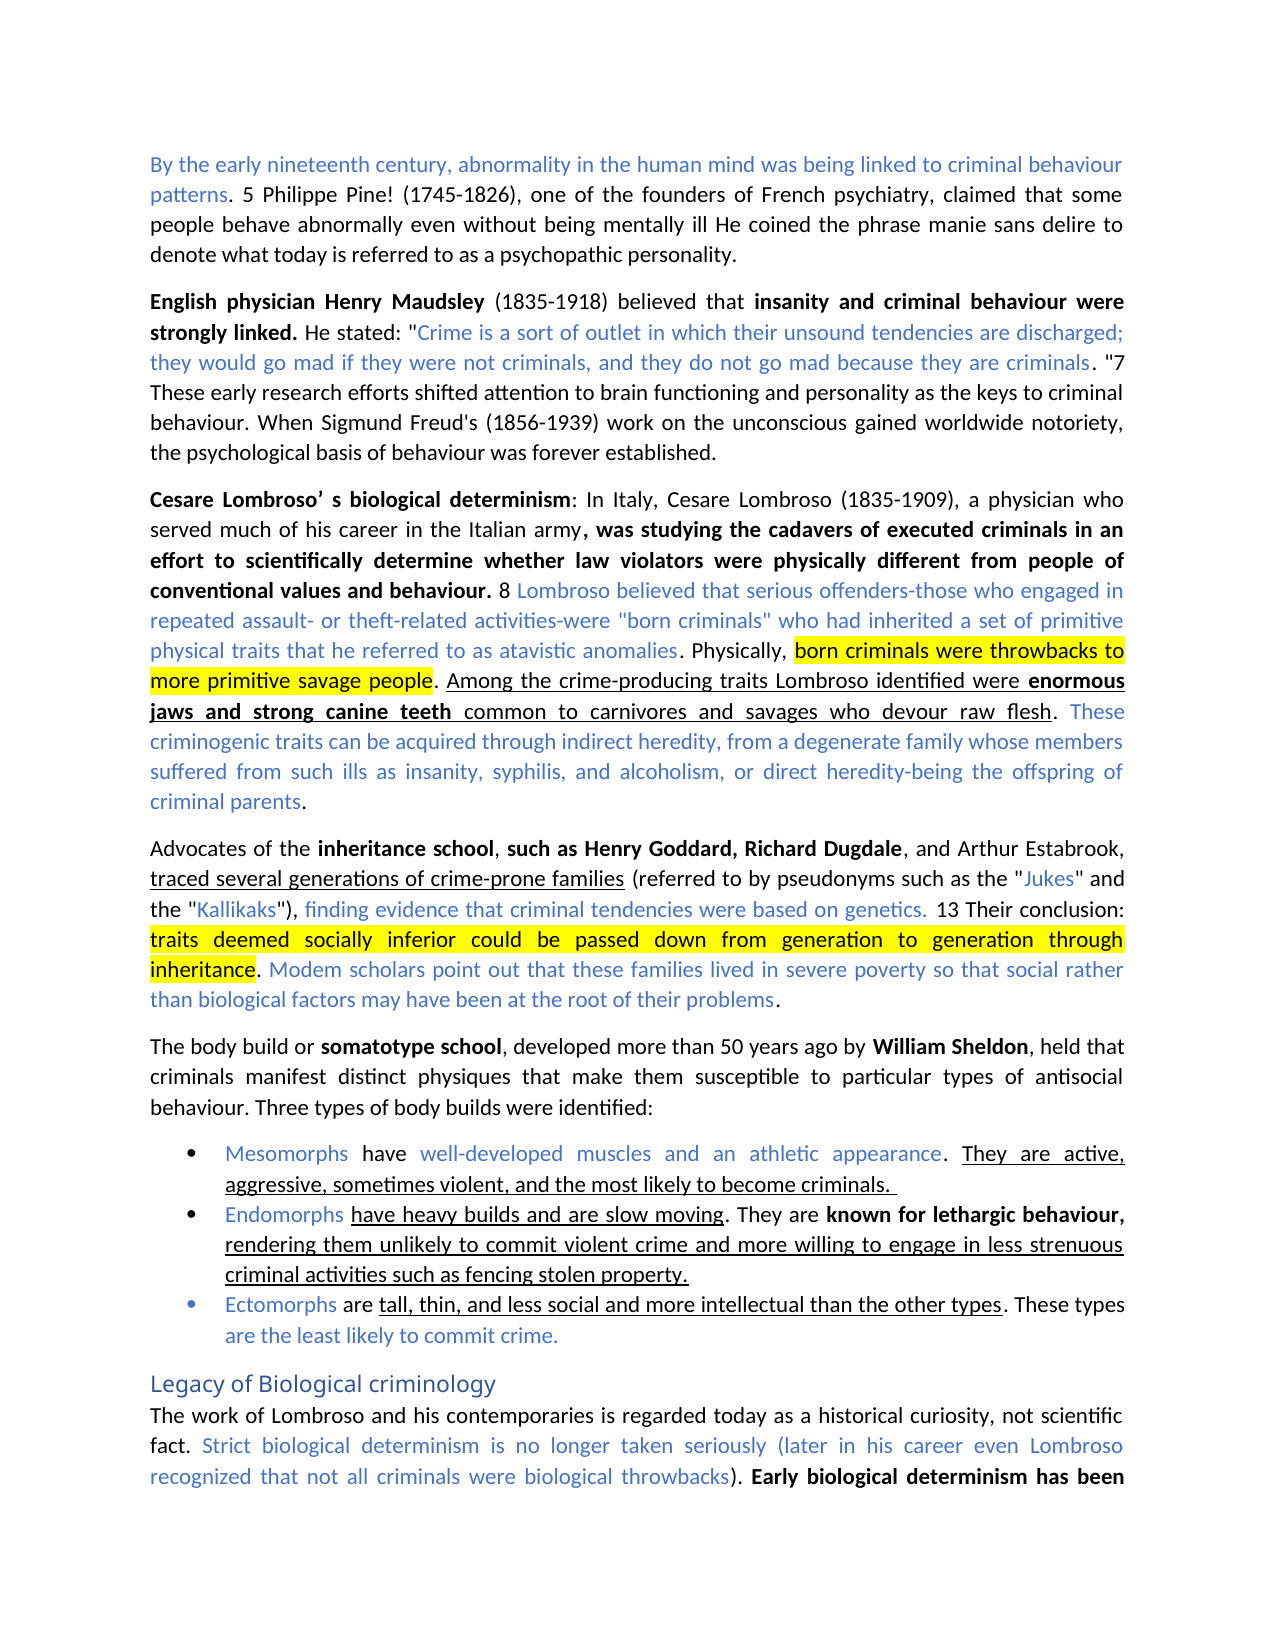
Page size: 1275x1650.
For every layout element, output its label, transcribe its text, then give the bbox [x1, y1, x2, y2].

text Cesare Lombroso’ s biological determinism: In Italy, Cesare Lombroso (1835-1909), a physician who served much of his career in the Italian army, was studying the cadavers of executed criminals in an effort to scientifically determine whether law violators were physically different from people of conventional values and behaviour. 8 Lombroso believed that serious offenders-those who engaged in repeated assault- or theft-related activities-were "born criminals" who had inherited a set of primitive physical traits that he referred to as atavistic anomalies. Physically, born criminals were throwbacks to more primitive savage people. Among the crime-producing traits Lombroso identified were enormous jaws and strong canine teeth common to carnivores and savages who devour raw flesh. These criminogenic traits can be acquired through indirect heredity, from a degenerate family whose members suffered from such ills as insanity, syphilis, and alcoholism, or direct heredity-being the offspring of criminal parents. [150, 485, 1125, 816]
text Advocates of the inheritance school, such as Henry Goddard, Richard Dugdale, and Arthur Estabrook, traced several generations of crime-prone families (referred to by pseudonyms such as the "Jukes" and the "Kallikaks"), finding evidence that criminal tendencies were based on genetics. 13 Their conclusion: traits deemed socially inferior could be passed down from generation to generation through inheritance. Modem scholars point out that these families lived in severe poverty so that social rather than biological factors may have been at the root of their problems. [150, 953, 1125, 1013]
text English physician Henry Maudsley (1835-1918) believed that insanity and criminal behaviour were strongly linked. He stated: "Crime is a sort of outlet in which their unsound tendencies are discharged; they would go mad if they were not criminals, and they do not go mad because they are criminals. "7 These early research efforts shifted attention to brain functioning and personality as the keys to criminal behaviour. When Sigmund Freud's (1856-1939) work on the unconscious gained worldwide notoriety, the psychological basis of behaviour was forever established. [150, 287, 1125, 467]
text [150, 1401, 1125, 1490]
list Mesomorphs have well-developed muscles and an athletic appearance. They are active, aggressive, sometimes violent, and the most likely to become criminals. [187, 1139, 1125, 1198]
text The body build or somatotype school, developed more than 50 years ago by William Sheldon, held that criminals manifest distinct physiques that make them susceptible to particular types of antisocial behaviour. Three types of body builds were identified: [150, 1032, 1125, 1121]
text By the early nineteenth century, abnormality in the human mind was being linked to criminal behaviour patterns. 5 Philippe Pine! (1745-1826), one of the founders of French psychiatry, claimed that some people behave abnormally even without being mentally ill He coined the phrase manie sans delire to denote what today is referred to as a psychopathic personality. [150, 150, 1125, 269]
list Ectomorphs are tall, thin, and less social and more intellectual than the other types. These types are the least likely to commit crime. [187, 1291, 1125, 1349]
list Endomorphs have heavy builds and are slow moving. They are known for lethargic behaviour, rendering them unlikely to commit violent crime and more willing to engage in less strenuous criminal activities such as fencing stolen property. [187, 1200, 1125, 1288]
subtitle Legacy of Biological criminology [150, 1368, 1125, 1399]
text Advocates of the inheritance school, such as Henry Goddard, Richard Dugdale, and Arthur Estabrook, traced several generations of crime-prone families (referred to by pseudonyms such as the "Jukes" and the "Kallikaks"), finding evidence that criminal tendencies were based on genetics. 13 Their conclusion: traits deemed socially inferior could be passed down from generation to generation through inheritance. Modem scholars point out that these families lived in severe poverty so that social rather than biological factors may have been at the root of their problems. [150, 834, 1125, 925]
